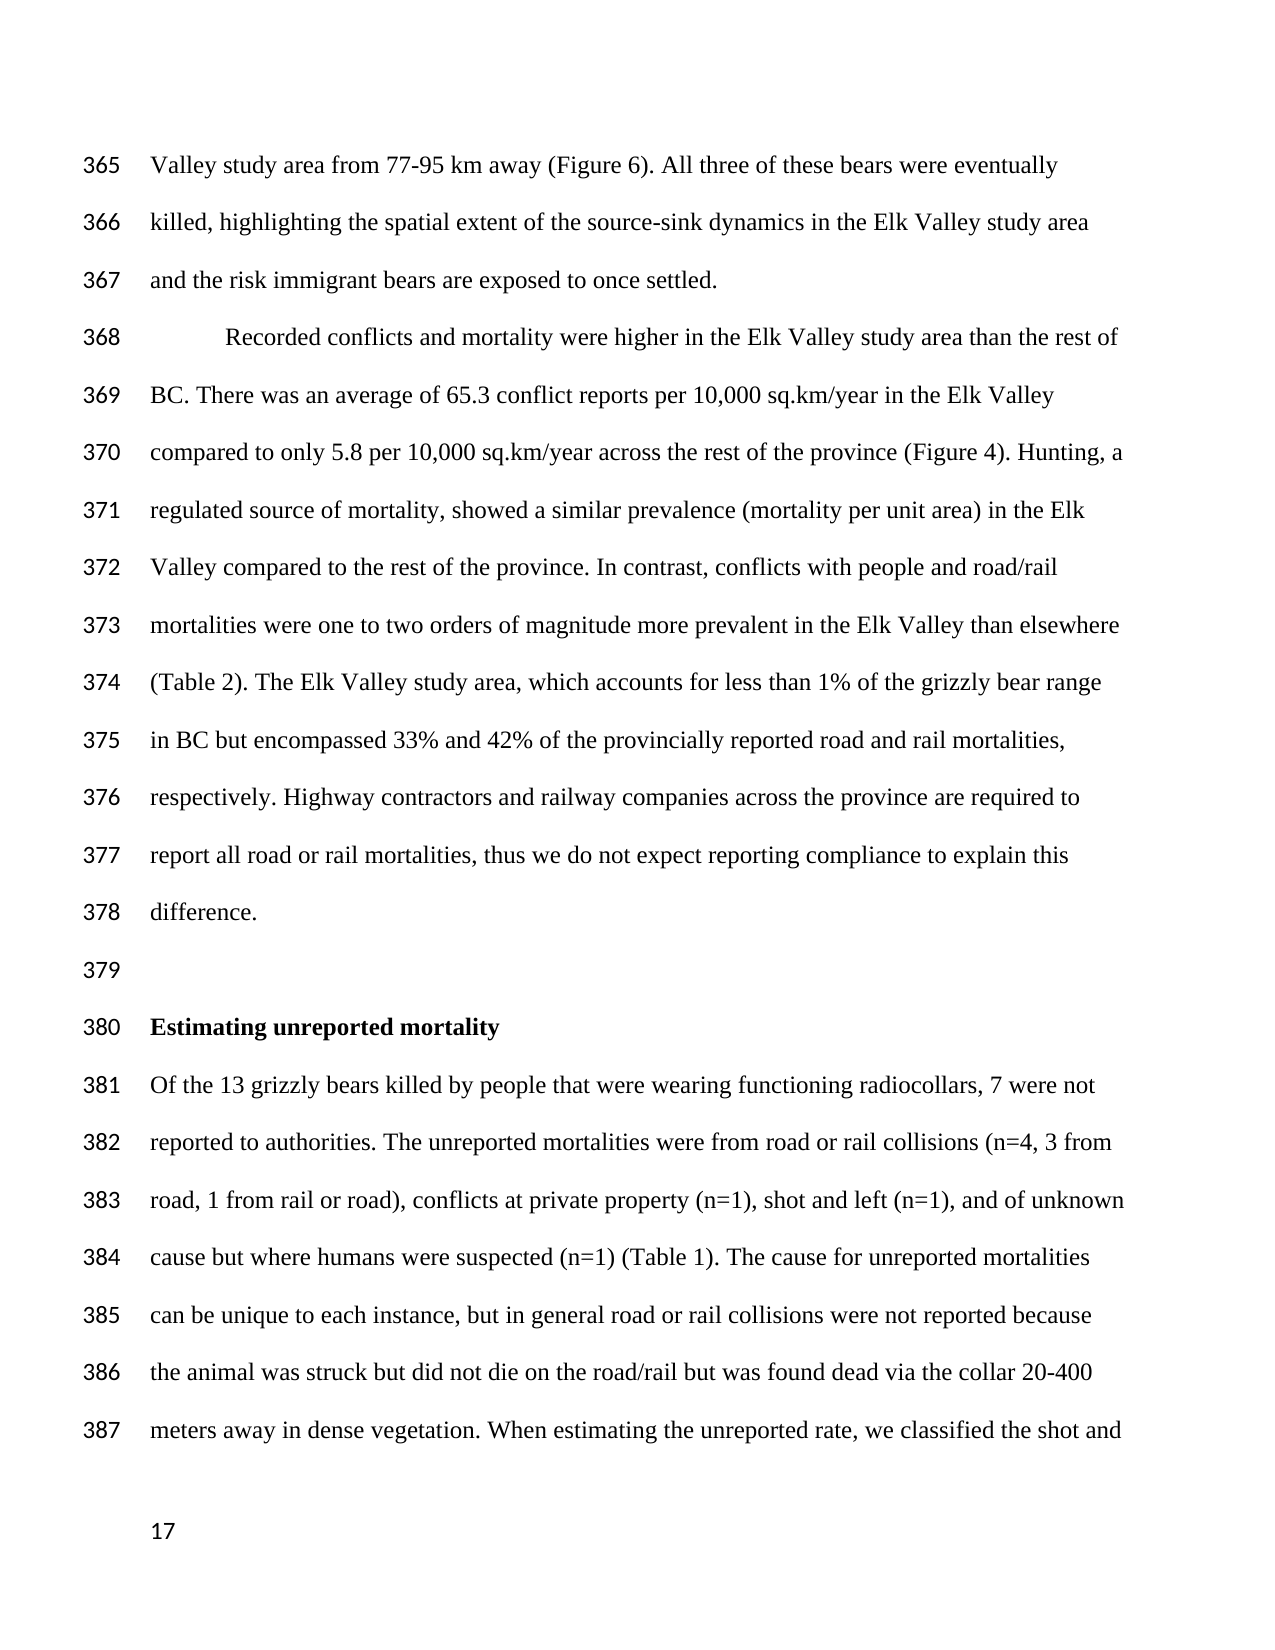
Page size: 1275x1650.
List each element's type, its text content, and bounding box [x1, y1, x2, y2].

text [150, 150, 1125, 294]
text Estimating unreported mortality [150, 1012, 1125, 1041]
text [150, 1070, 1125, 1444]
text Recorded conflicts and mortality were higher in the Elk Valley study area than the rest of BC. There was an average of 65.3 conflict reports per 10,000 sq.km/year in the Elk Valley compared to only 5.8 per 10,000 sq.km/year across the rest of the province (Figure 4). Hunting, a regulated source of mortality, showed a similar prevalence (mortality per unit area) in the Elk Valley compared to the rest of the province. In contrast, conflicts with people and road/rail mortalities were one to two orders of magnitude more prevalent in the Elk Valley than elsewhere (Table 2). The Elk Valley study area, which accounts for less than 1% of the grizzly bear range in BC but encompassed 33% and 42% of the provincially reported road and rail mortalities, respectively. Highway contractors and railway companies across the province are required to report all road or rail mortalities, thus we do not expect reporting compliance to explain this difference. [150, 322, 1125, 926]
